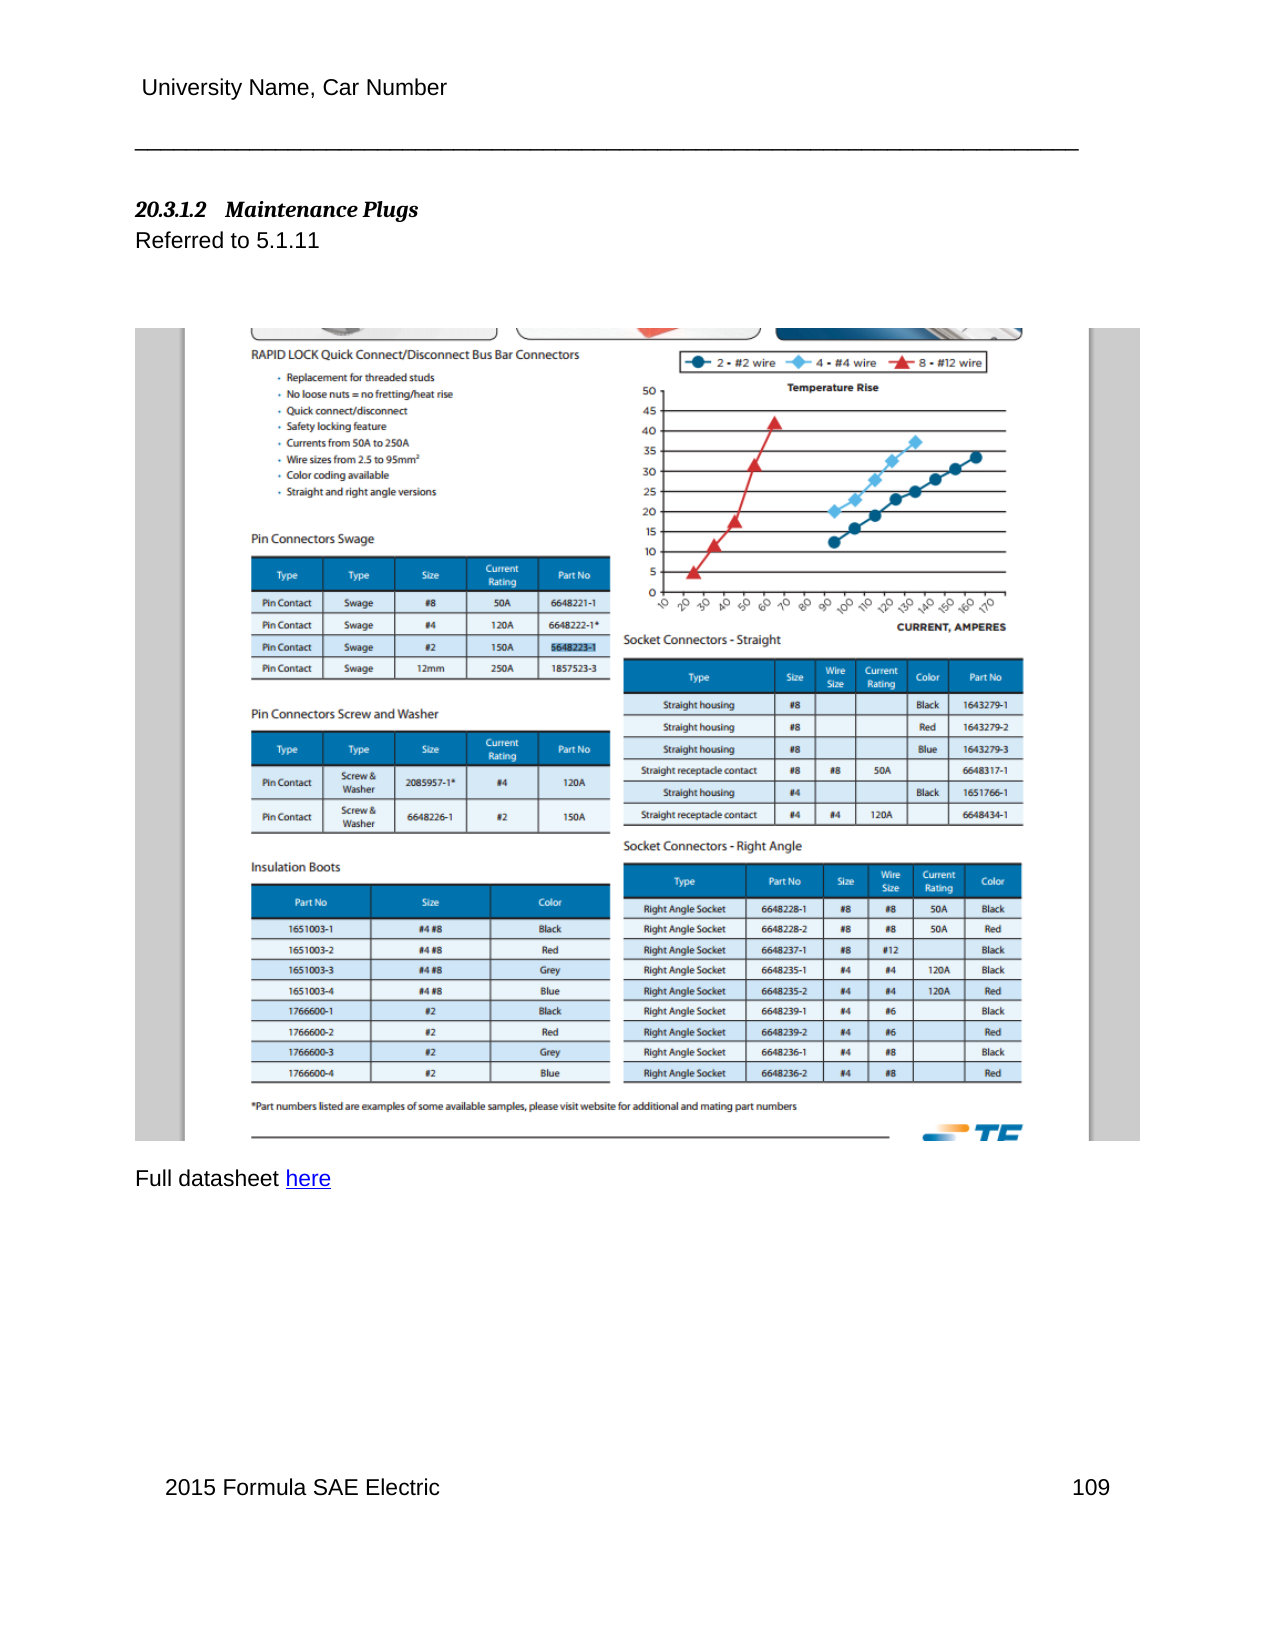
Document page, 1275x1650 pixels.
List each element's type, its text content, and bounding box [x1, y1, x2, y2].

text Referred to 3.1.11 [135, 227, 1140, 253]
text Full datasheet here [135, 1165, 1140, 1191]
subtitle Maintenance Plugs [135, 197, 1140, 223]
picture [135, 328, 1140, 1141]
